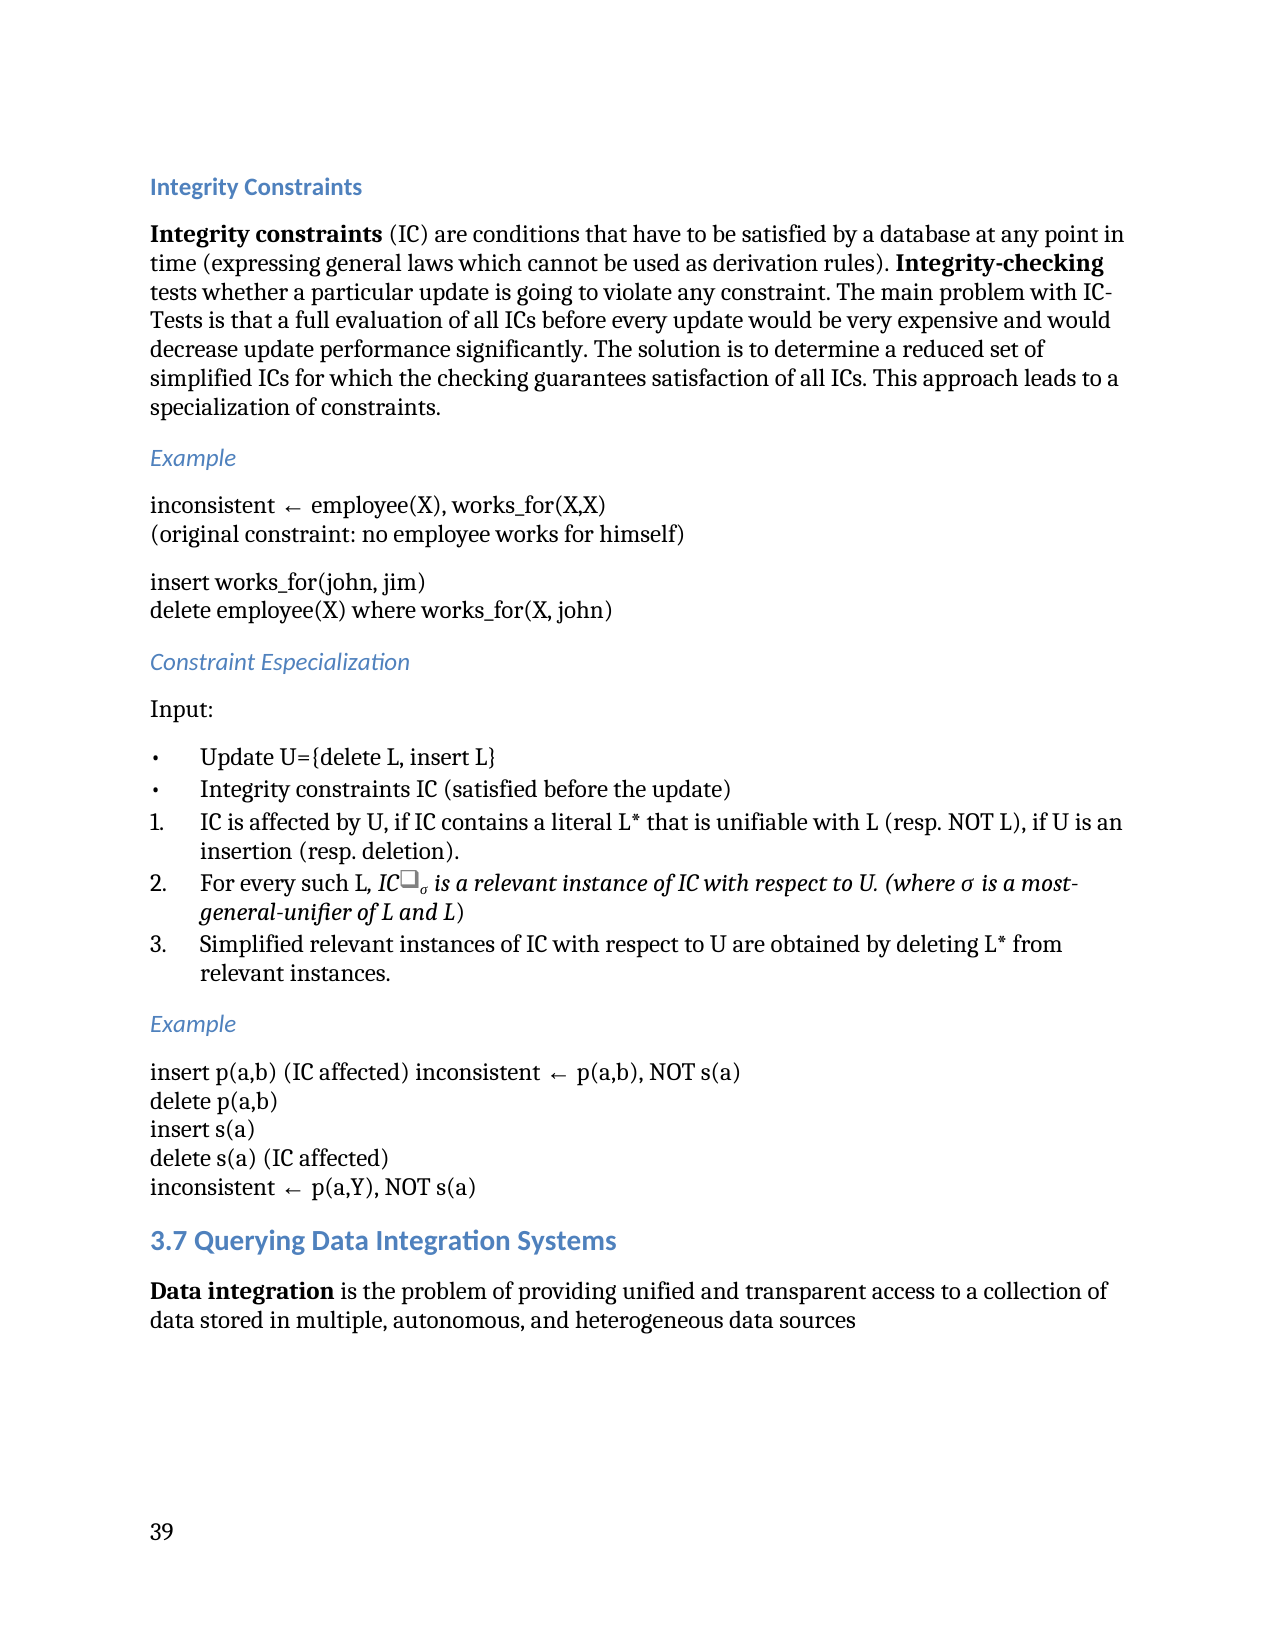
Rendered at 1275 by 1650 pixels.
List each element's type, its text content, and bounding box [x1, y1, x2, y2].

list IC is affected by U, if IC contains a literal L* that is unifiable with L (resp. NOT L), if U is an insertion (resp. deletion). [150, 808, 1125, 865]
list For every such L, IC is a relevant instance of IC with respect to U. (where is a most-general-unifier of L and L) [150, 869, 1125, 927]
subtitle 3.7 Querying Data Integration Systems [150, 1222, 1125, 1258]
text Integrity constraints (IC) are conditions that have to be satisfied by a database at any point in time (expressing general laws which cannot be used as derivation rules). Integrity-checking tests whether a particular update is going to violate any constraint. The main problem with IC-Tests is that a full evaluation of all ICs before every update would be very expensive and would decrease update performance significantly. The solution is to determine a reduced set of simplified ICs for which the checking guarantees satisfaction of all ICs. This approach leads to a specialization of constraints. [150, 220, 1125, 421]
text inconsistent employee(X), works_for(X,X) (original constraint: no employee works for himself) [150, 491, 1125, 549]
subtitle Integrity Constraints [150, 171, 1125, 201]
text Data integration is the problem of providing unified and transparent access to a collection of data stored in multiple, autonomous, and heterogeneous data sources [150, 1277, 1125, 1334]
list Update U={delete L, insert L} [150, 743, 1125, 772]
text Input: [150, 695, 1125, 724]
subtitle Example [150, 442, 1125, 473]
subtitle Example [150, 1009, 1125, 1039]
text insert works_for(john, jim) delete employee(X) where works_for(X, john) [150, 568, 1125, 625]
subtitle Constraint Especialization [150, 646, 1125, 677]
text insert p(a,b) (IC affected) inconsistent p(a,b), NOT s(a) delete p(a,b) insert s(a) delete s(a) (IC affected) inconsistent p(a,Y), NOT s(a) [150, 1058, 1125, 1202]
list Simplified relevant instances of IC with respect to U are obtained by deleting L* from relevant instances. [150, 930, 1125, 988]
list Integrity constraints IC (satisfied before the update) [150, 775, 1125, 804]
